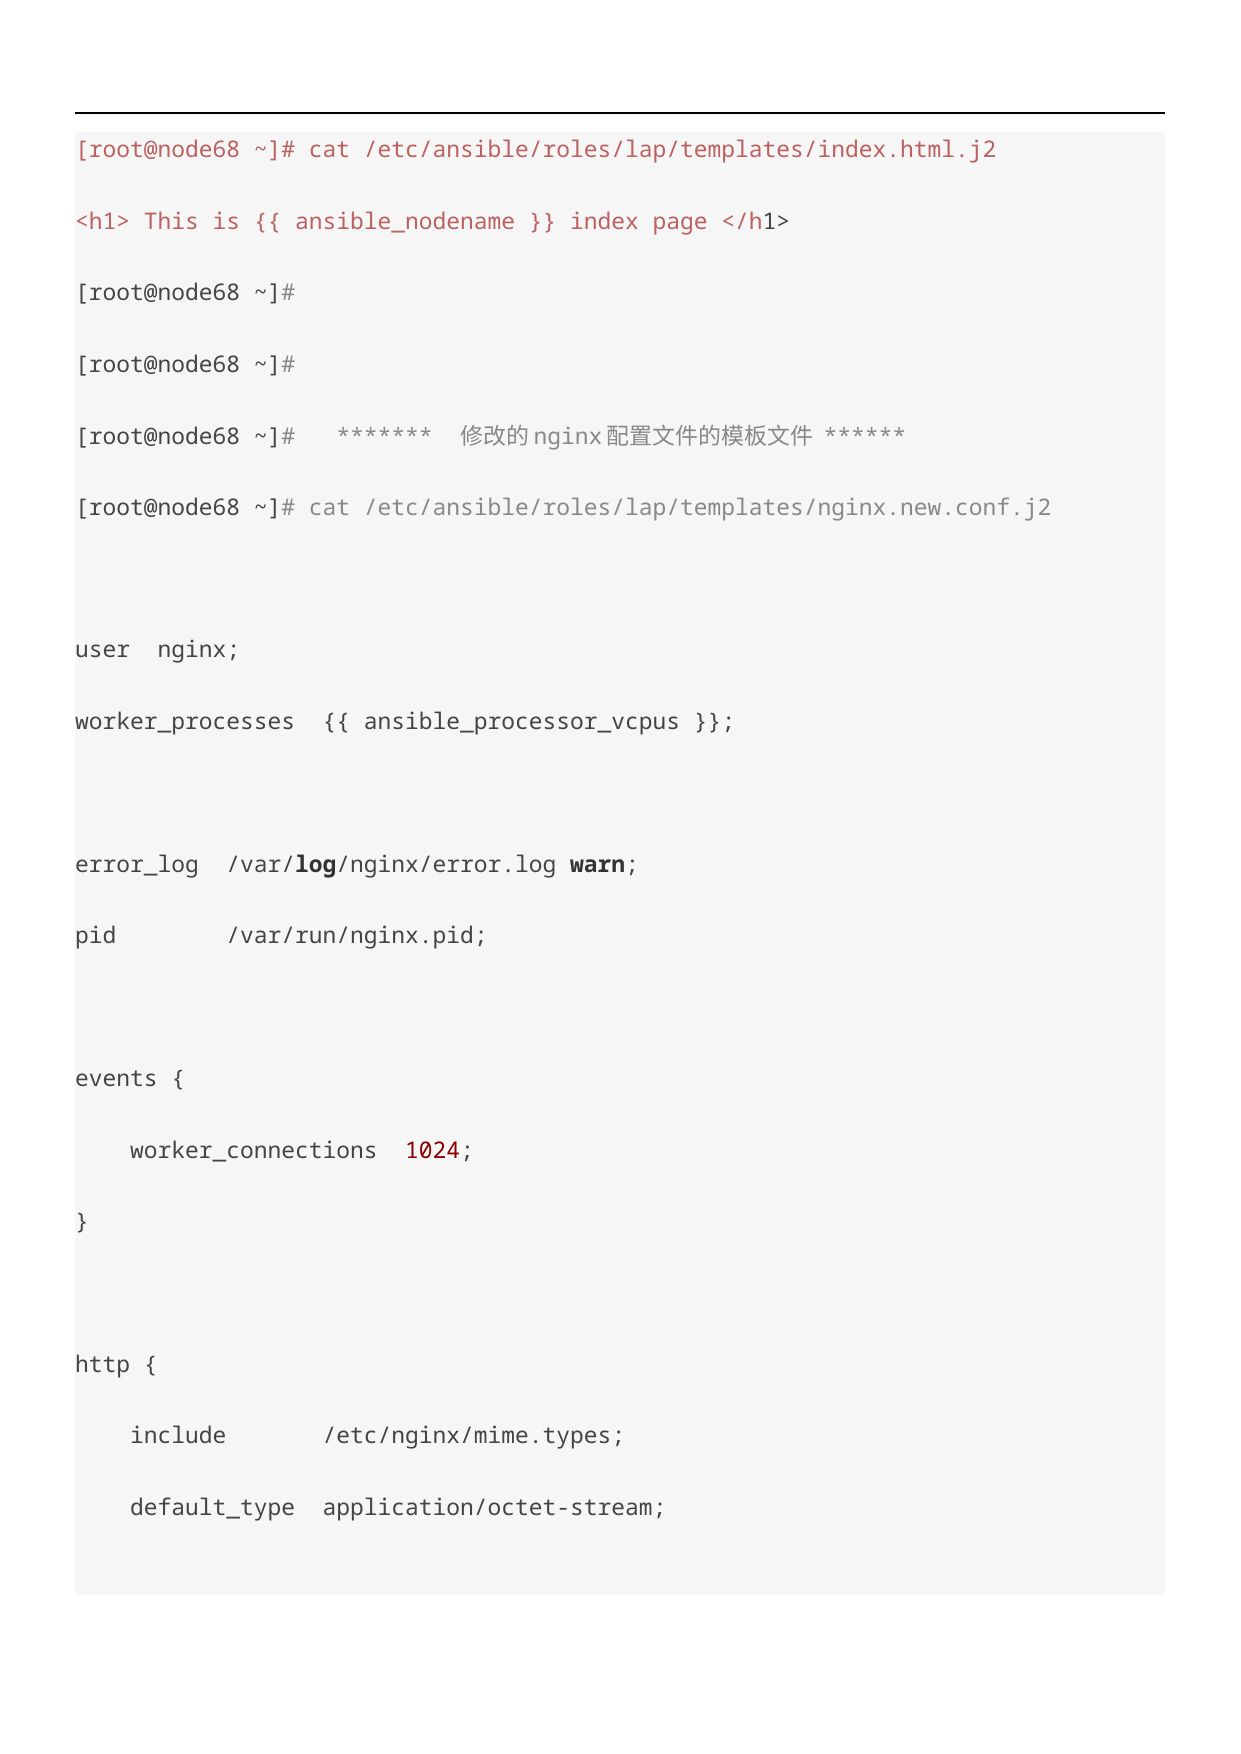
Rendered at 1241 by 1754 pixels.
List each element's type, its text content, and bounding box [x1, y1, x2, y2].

text [root@node68 ~]# [75, 275, 1165, 309]
text default_type application/octet-stream; [75, 1489, 1165, 1523]
text [root@node68 ~]# [75, 346, 1165, 380]
text worker_processes {{ ansible_processor_vcpus }}; [75, 703, 1165, 737]
text [root@node68 ~]# cat /etc/ansible/roles/lap/templates/nginx.new.conf.j2 [75, 489, 1165, 523]
text pid /var/run/nginx.pid; [75, 918, 1165, 952]
text user nginx; [75, 632, 1165, 666]
text events { [75, 1061, 1165, 1095]
text [root@node68 ~]# cat /etc/ansible/roles/lap/templates/index.html.j2 [75, 132, 1165, 166]
text <h1> This is {{ ansible_nodename }} index page </h1> [75, 203, 1165, 237]
text http { [75, 1347, 1165, 1381]
text worker_connections 1024; [75, 1132, 1165, 1166]
text } [75, 1204, 1165, 1238]
text [root@node68 ~]# ******* 修改的nginx配置文件的模板文件 ****** [75, 418, 1165, 452]
text error_log /var/log/nginx/error.log warn; [75, 846, 1165, 880]
text include /etc/nginx/mime.types; [75, 1418, 1165, 1452]
